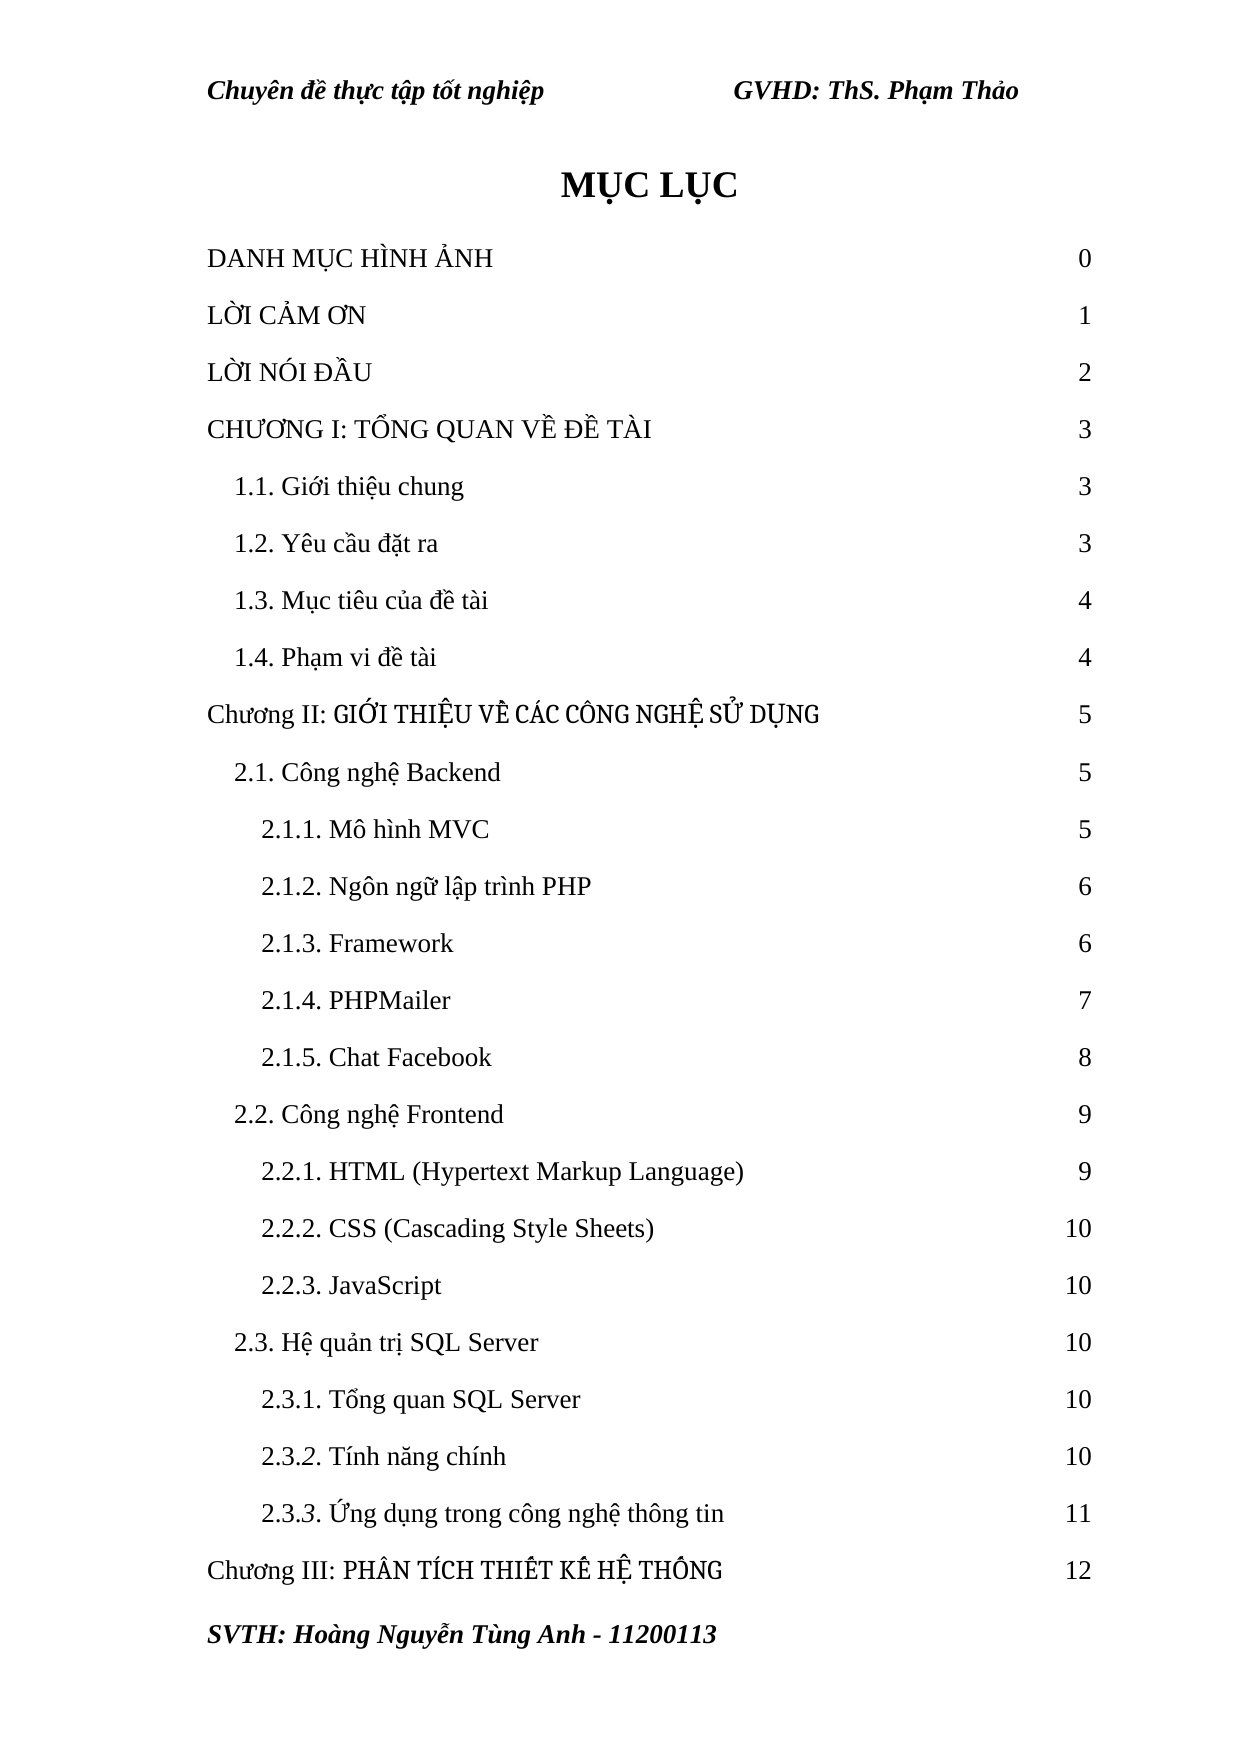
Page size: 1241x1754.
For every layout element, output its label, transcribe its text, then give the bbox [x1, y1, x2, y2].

text MỤC LỤC [207, 163, 1092, 206]
